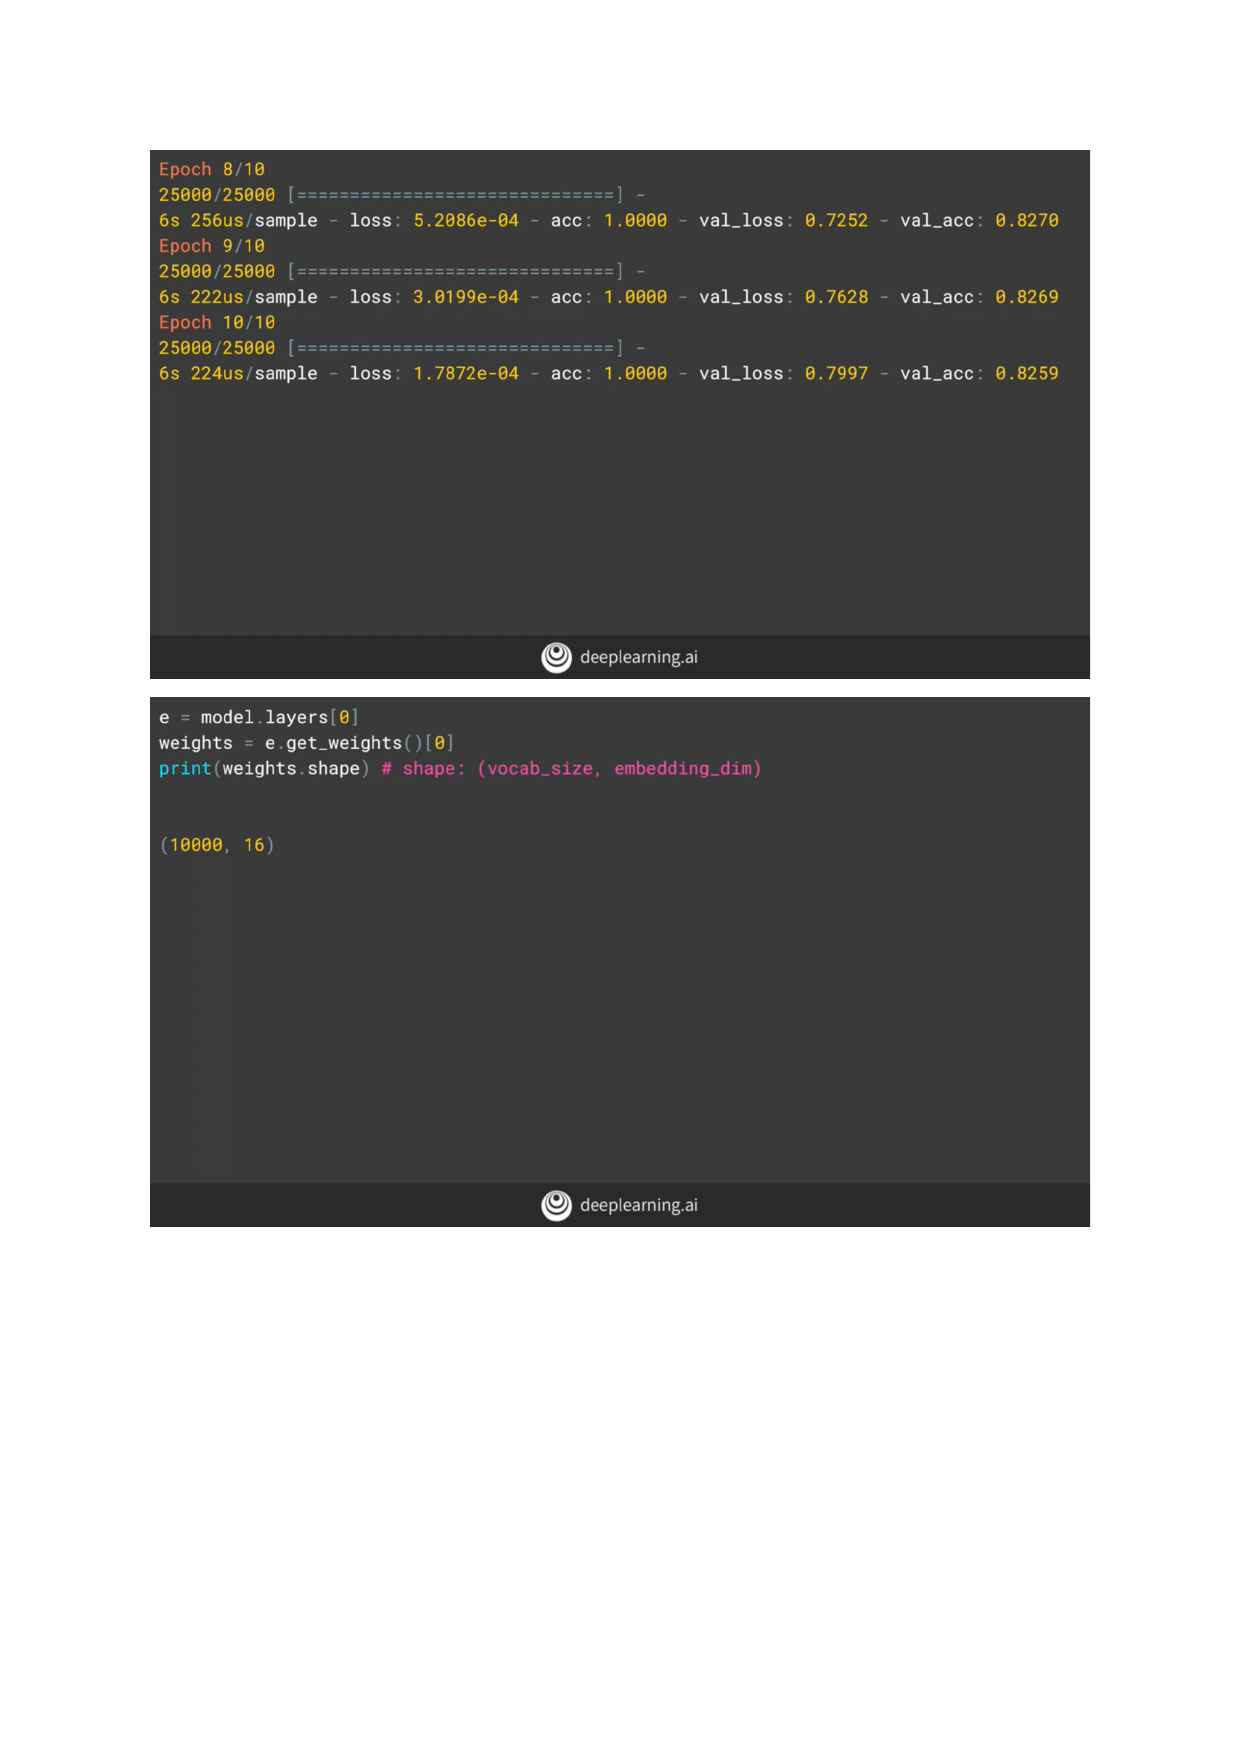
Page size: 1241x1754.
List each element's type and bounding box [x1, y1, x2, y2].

picture [150, 697, 1091, 1227]
picture [150, 150, 1091, 679]
